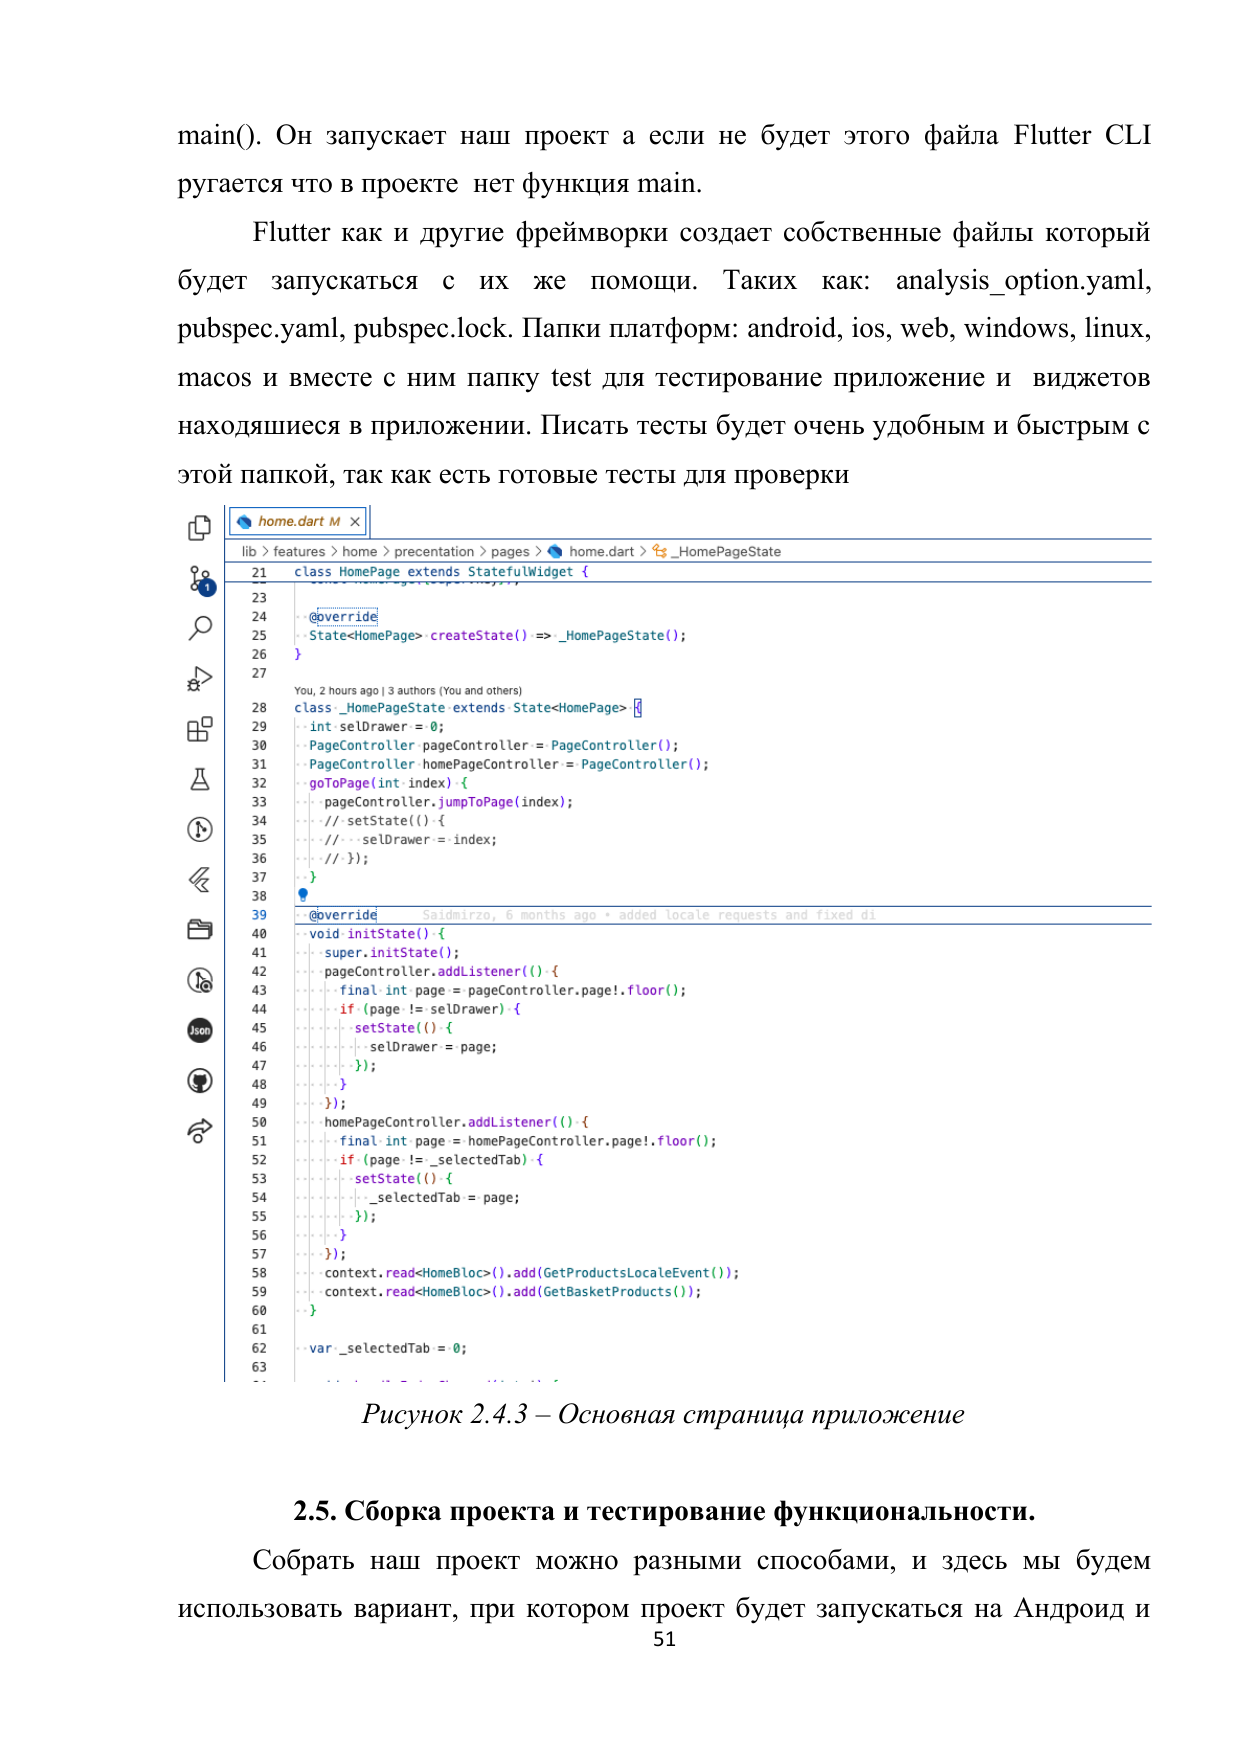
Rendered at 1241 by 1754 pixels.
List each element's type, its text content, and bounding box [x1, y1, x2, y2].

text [177, 118, 1152, 199]
text Flutter как и другие фреймворки создает собственные файлы который будет запускаться с их же помощи. Таких как: analysis_option.yaml, pubspec.yaml, pubspec.lock. Папки платформ: android, ios, web, windows, linux, macos и вместе с ним папку test для тестирование приложение и виджетов находяшиеся в приложении. Писать тесты будет очень удобным и быстрым с этой папкой, так как есть готовые тесты для проверки [177, 215, 1152, 489]
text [177, 1543, 1152, 1624]
text Рисунок 2.4.3 – Основная страница приложение [177, 1398, 1152, 1430]
picture [177, 505, 1152, 1382]
text 2.5. Сборка проекта и тестирование функциональности. [177, 1495, 1152, 1527]
